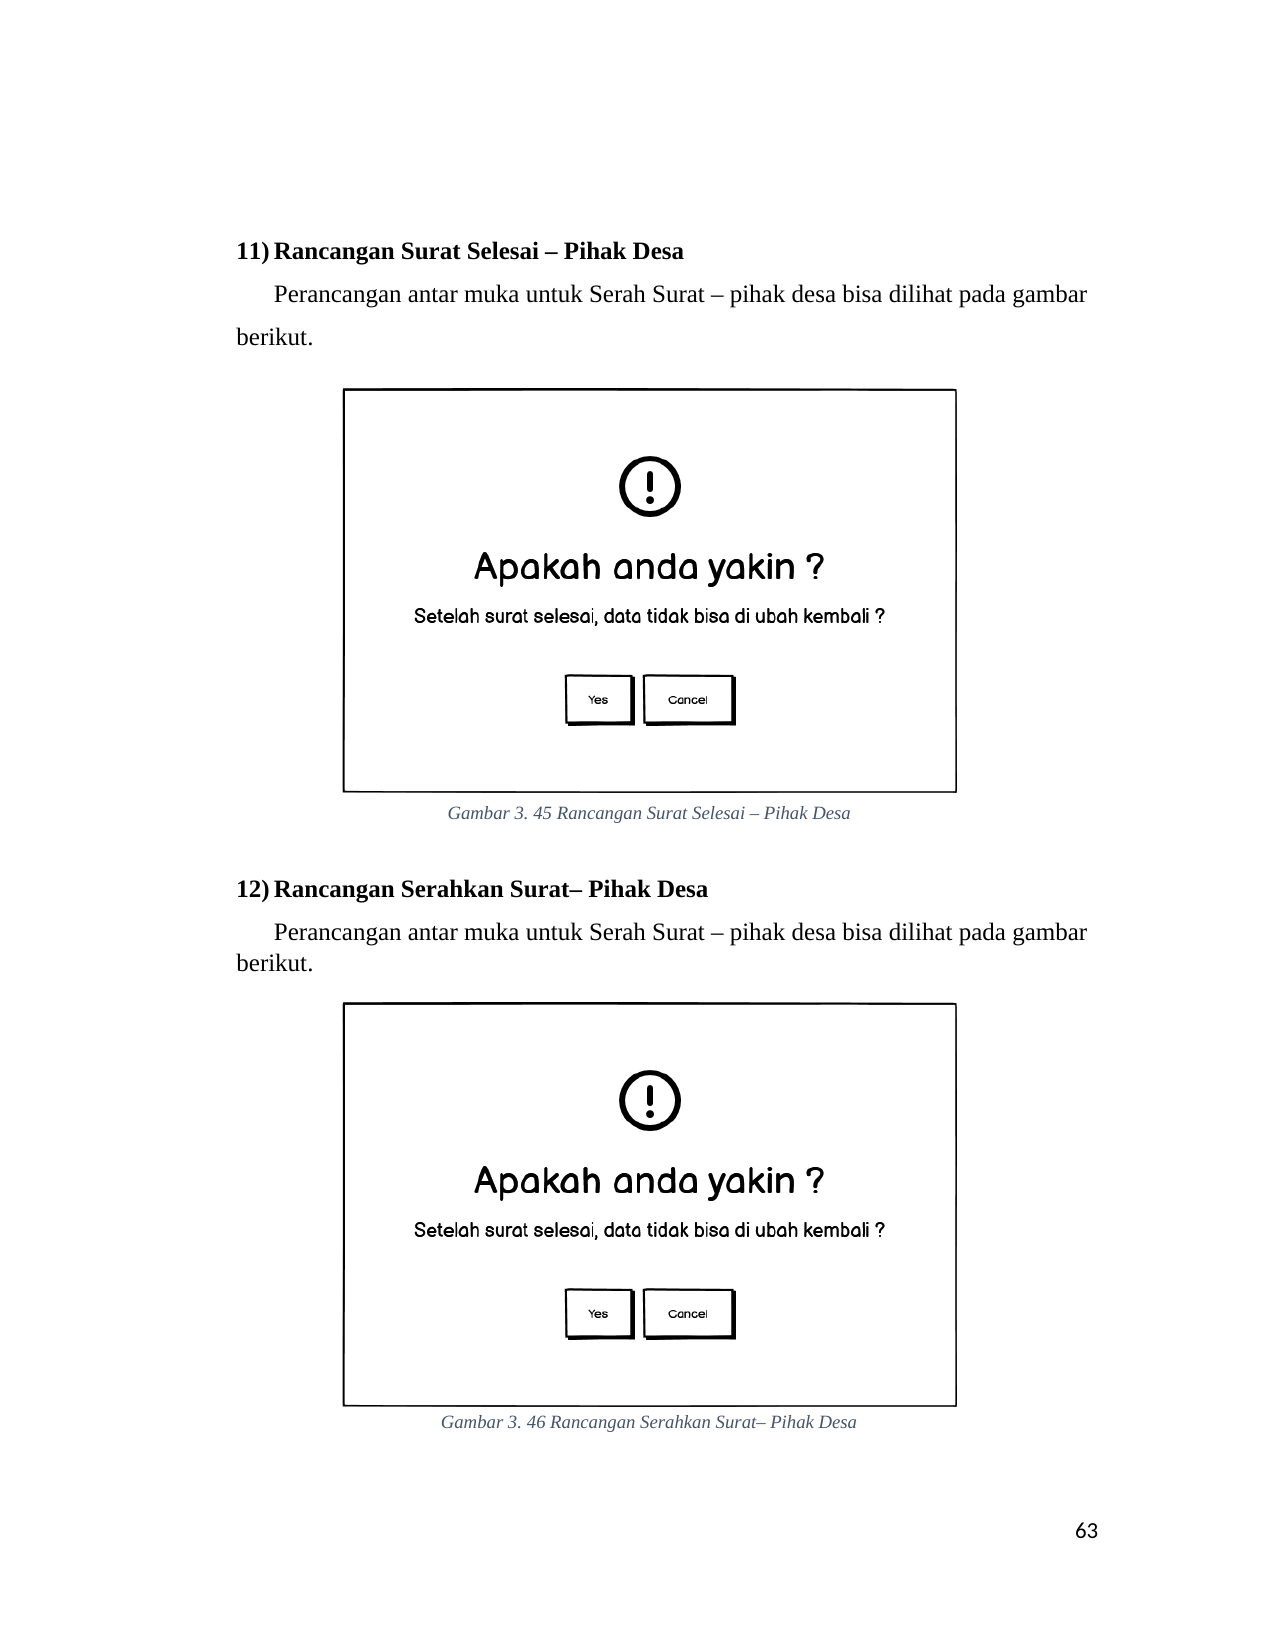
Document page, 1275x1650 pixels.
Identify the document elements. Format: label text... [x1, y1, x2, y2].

text Perancangan antar muka untuk Serah Surat – pihak desa bisa dilihat pada gambar berikut. [236, 917, 1098, 977]
picture [342, 388, 957, 793]
list Rancangan Surat Selesai – Pihak Desa [236, 236, 1098, 265]
text Perancangan antar muka untuk Serah Surat – pihak desa bisa dilihat pada gambar berikut. [236, 279, 1098, 351]
picture [342, 1002, 957, 1407]
list Rancangan Serahkan Surat– Pihak Desa [236, 874, 1098, 902]
